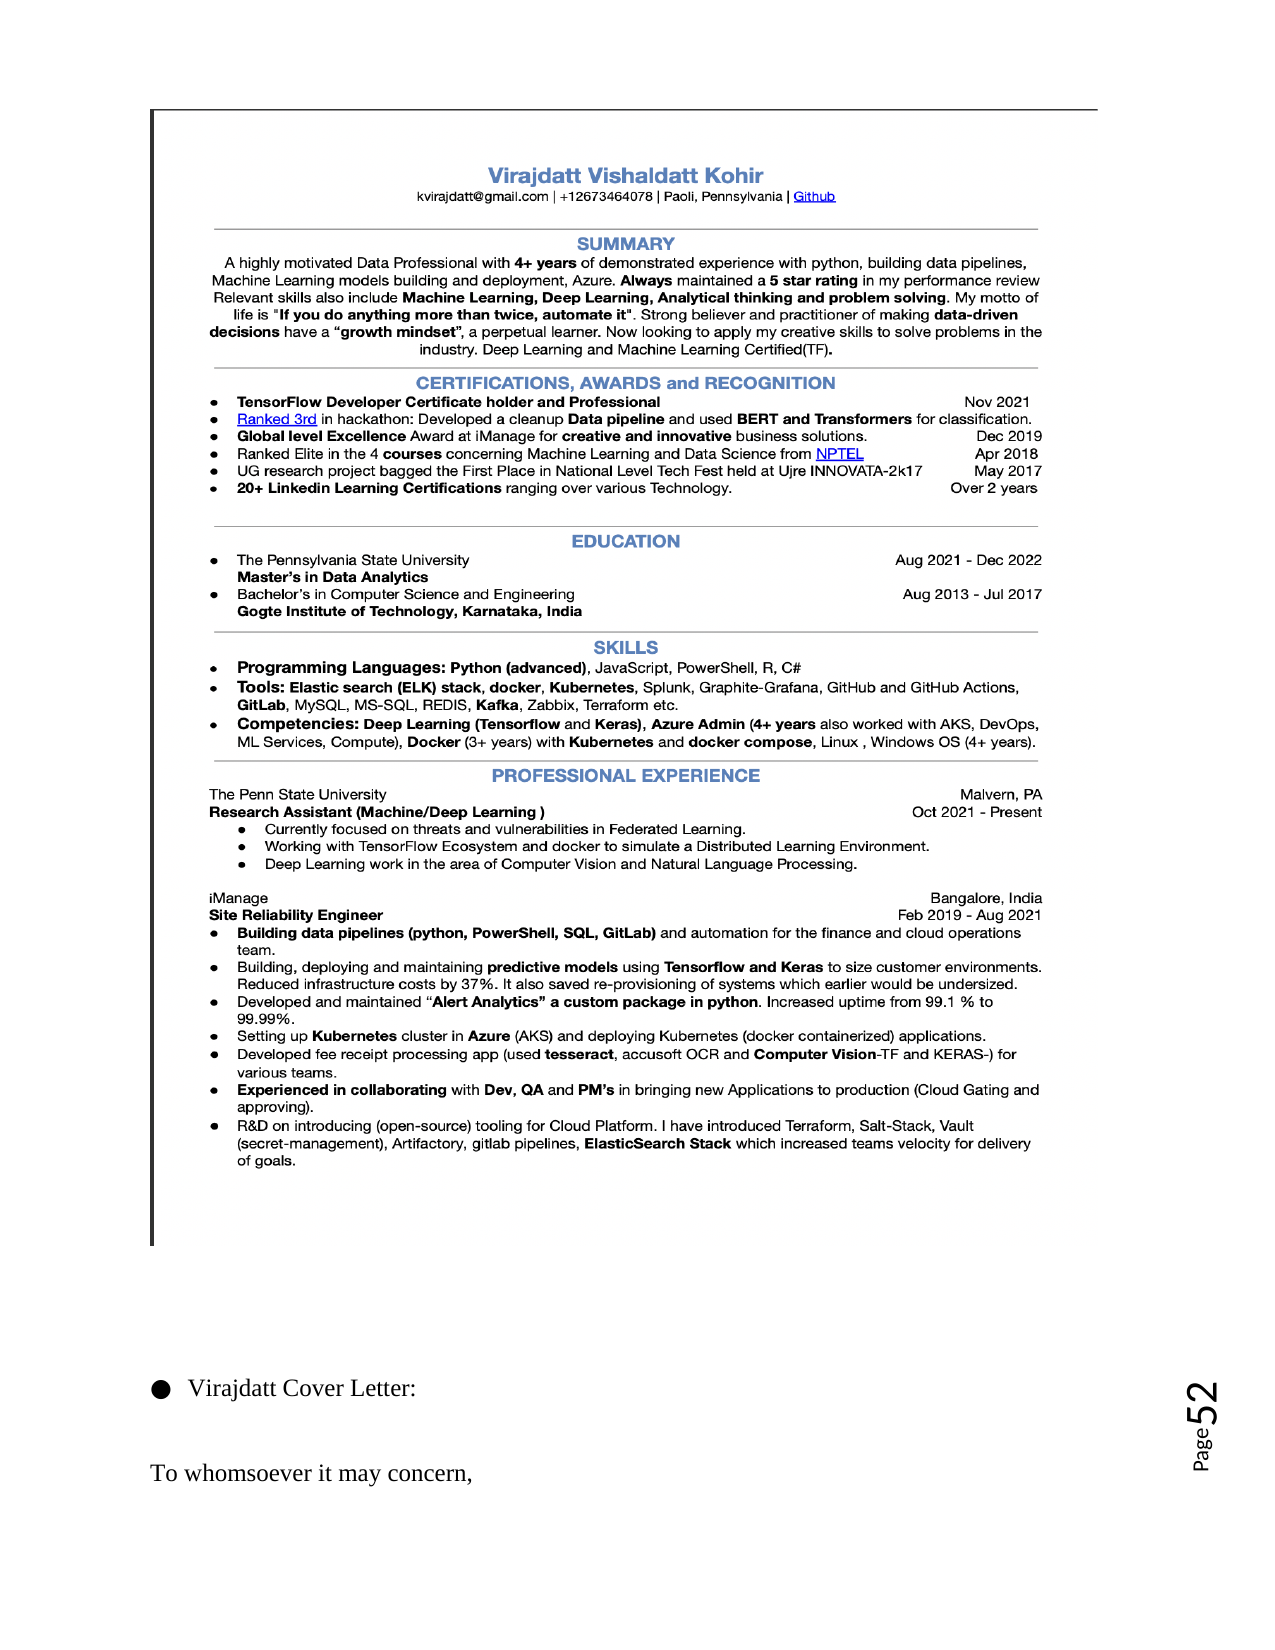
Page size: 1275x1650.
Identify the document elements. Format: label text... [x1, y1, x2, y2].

text To whomsoever it may concern, [150, 1458, 1125, 1487]
list Virajdatt Cover Letter: [150, 1359, 1125, 1410]
picture [150, 109, 1098, 1246]
